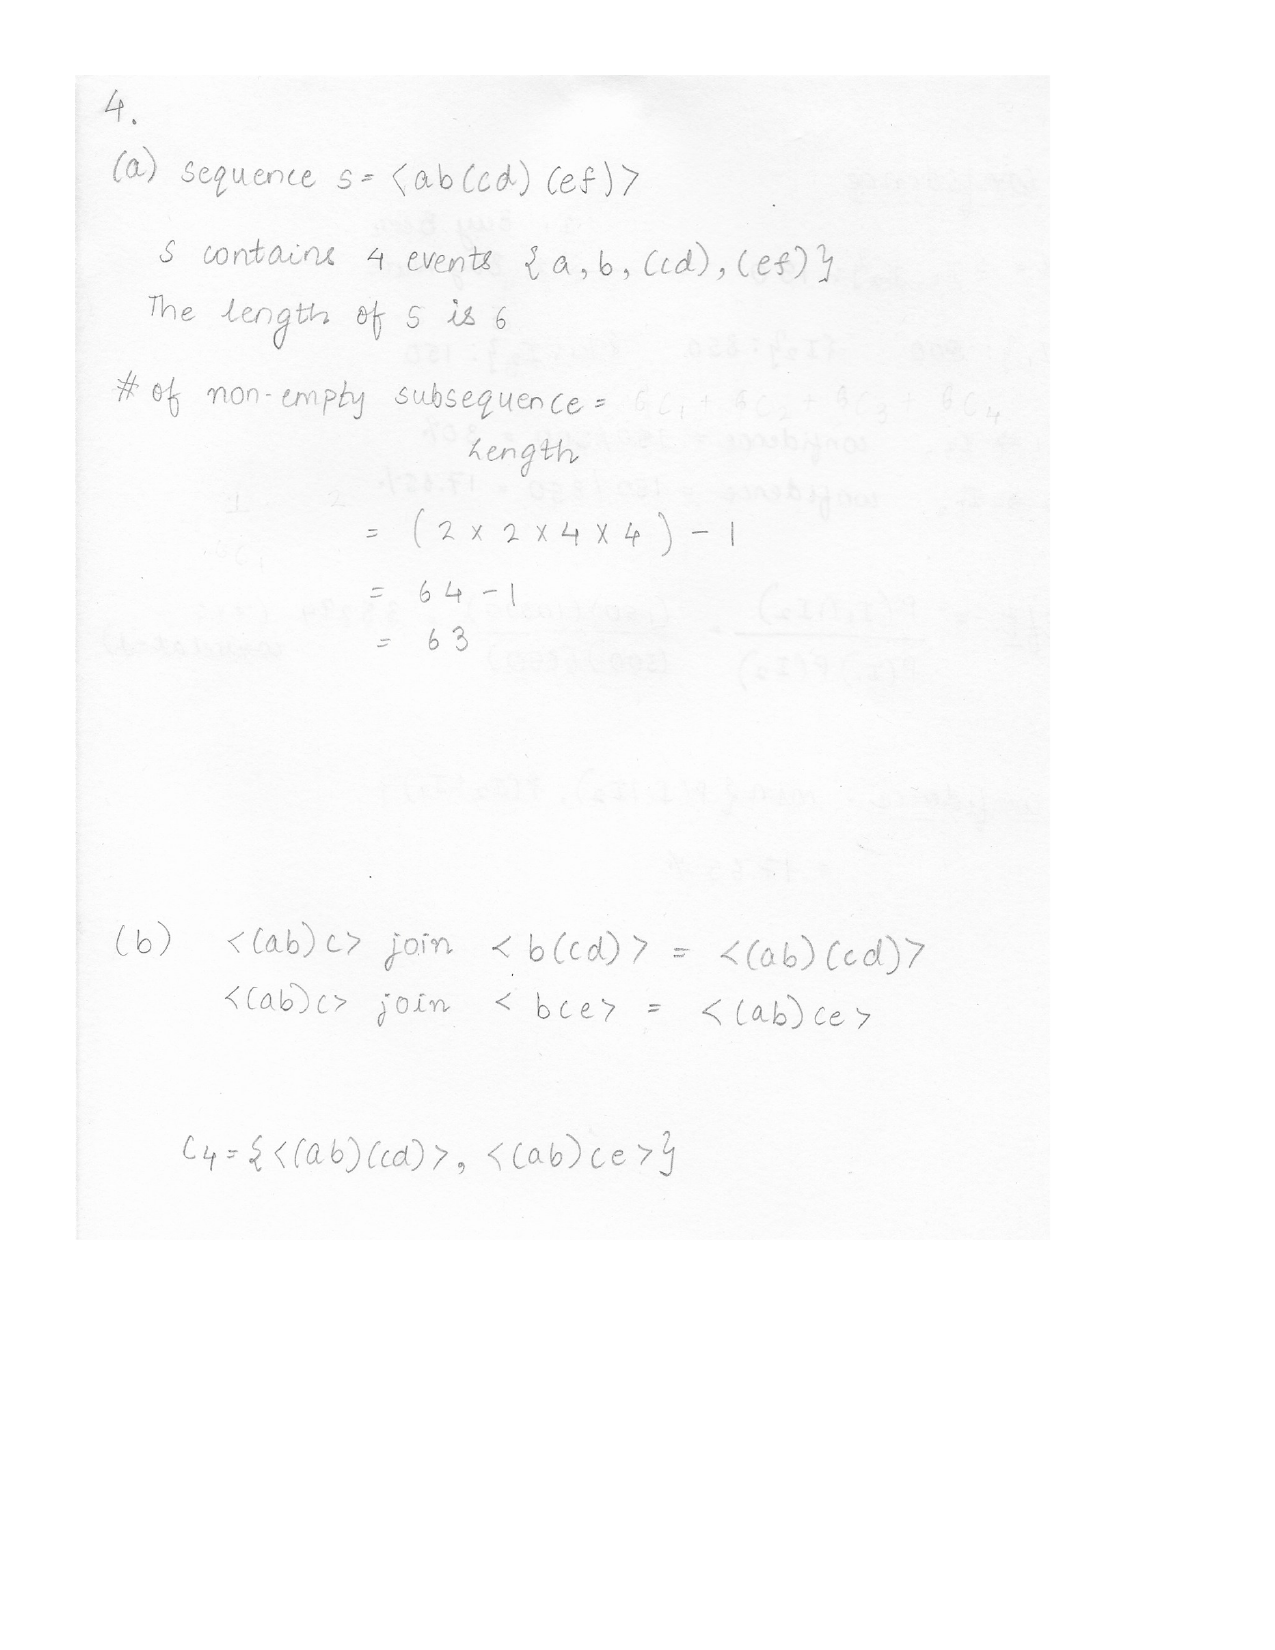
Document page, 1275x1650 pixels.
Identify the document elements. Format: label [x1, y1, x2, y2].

picture [75, 75, 1050, 1240]
